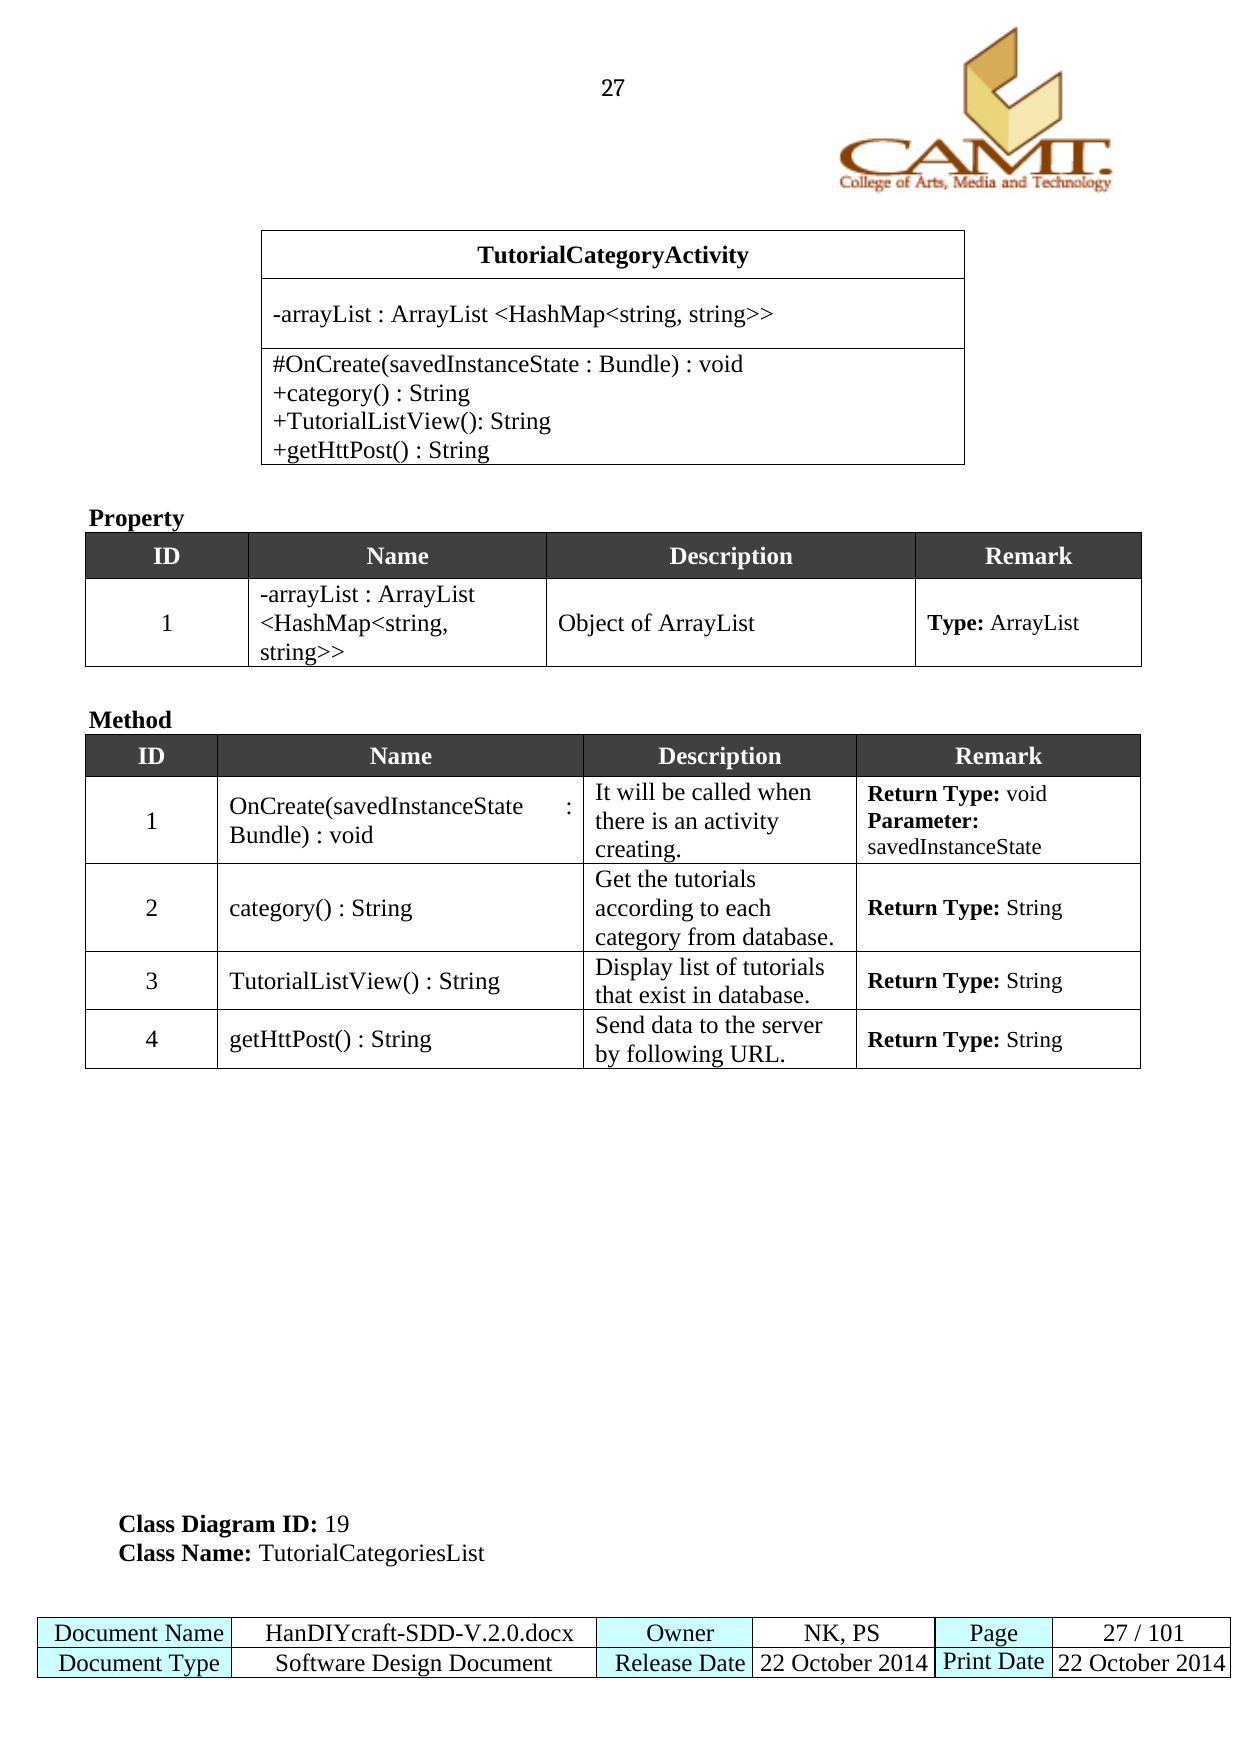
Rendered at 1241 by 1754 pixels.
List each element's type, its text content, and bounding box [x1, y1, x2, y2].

table_header TutorialCategoryActivity [262, 231, 964, 278]
table_cell Display list of tutorials that exist in database. [584, 952, 856, 1009]
table_cell Get the tutorials according to each category from database. [584, 864, 856, 951]
text Class Diagram ID: 19 [118, 1509, 1108, 1538]
table_cell Type: ArrayList [916, 579, 1141, 666]
table_cell OnCreate(savedInstanceState : Bundle) : void [218, 777, 583, 863]
table_cell TutorialListView() : String [218, 952, 583, 1009]
text Class Name: TutorialCategoriesList [118, 1538, 1108, 1567]
table_header Name [218, 735, 583, 776]
table_cell 4 [86, 1010, 217, 1068]
list Property [88, 503, 1108, 532]
list Method [88, 705, 1108, 734]
table_cell Return Type: void Parameter: savedInstanceState [857, 777, 1140, 863]
table_cell Return Type: String [857, 1010, 1140, 1068]
table_header ID [86, 533, 248, 578]
table_cell 1 [86, 579, 248, 666]
table_header Name [249, 533, 546, 578]
picture [755, 18, 1221, 207]
table_header Remark [916, 533, 1141, 578]
table_cell category() : String [218, 864, 583, 951]
table_header Description [547, 533, 915, 578]
table_header Remark [857, 735, 1140, 776]
table_cell Return Type: String [857, 952, 1140, 1009]
table_cell Object of ArrayList [547, 579, 915, 666]
table_cell 1 [86, 777, 217, 863]
table_header ID [86, 735, 217, 776]
table_cell -arrayList : ArrayList <HashMap<string, string>> [262, 279, 964, 348]
table_cell #OnCreate(savedInstanceState : Bundle) : void +category() : String +TutorialListView(): String +getHttPost() : String [262, 349, 964, 464]
table_cell getHttPost() : String [218, 1010, 583, 1068]
table_cell -arrayList : ArrayList <HashMap<string, string>> [249, 579, 546, 666]
table_cell It will be called when there is an activity creating. [584, 777, 856, 863]
table_cell Return Type: String [857, 864, 1140, 951]
table_cell 2 [86, 864, 217, 951]
table_cell Send data to the server by following URL. [584, 1010, 856, 1068]
table_cell 3 [86, 952, 217, 1009]
table_header Description [584, 735, 856, 776]
